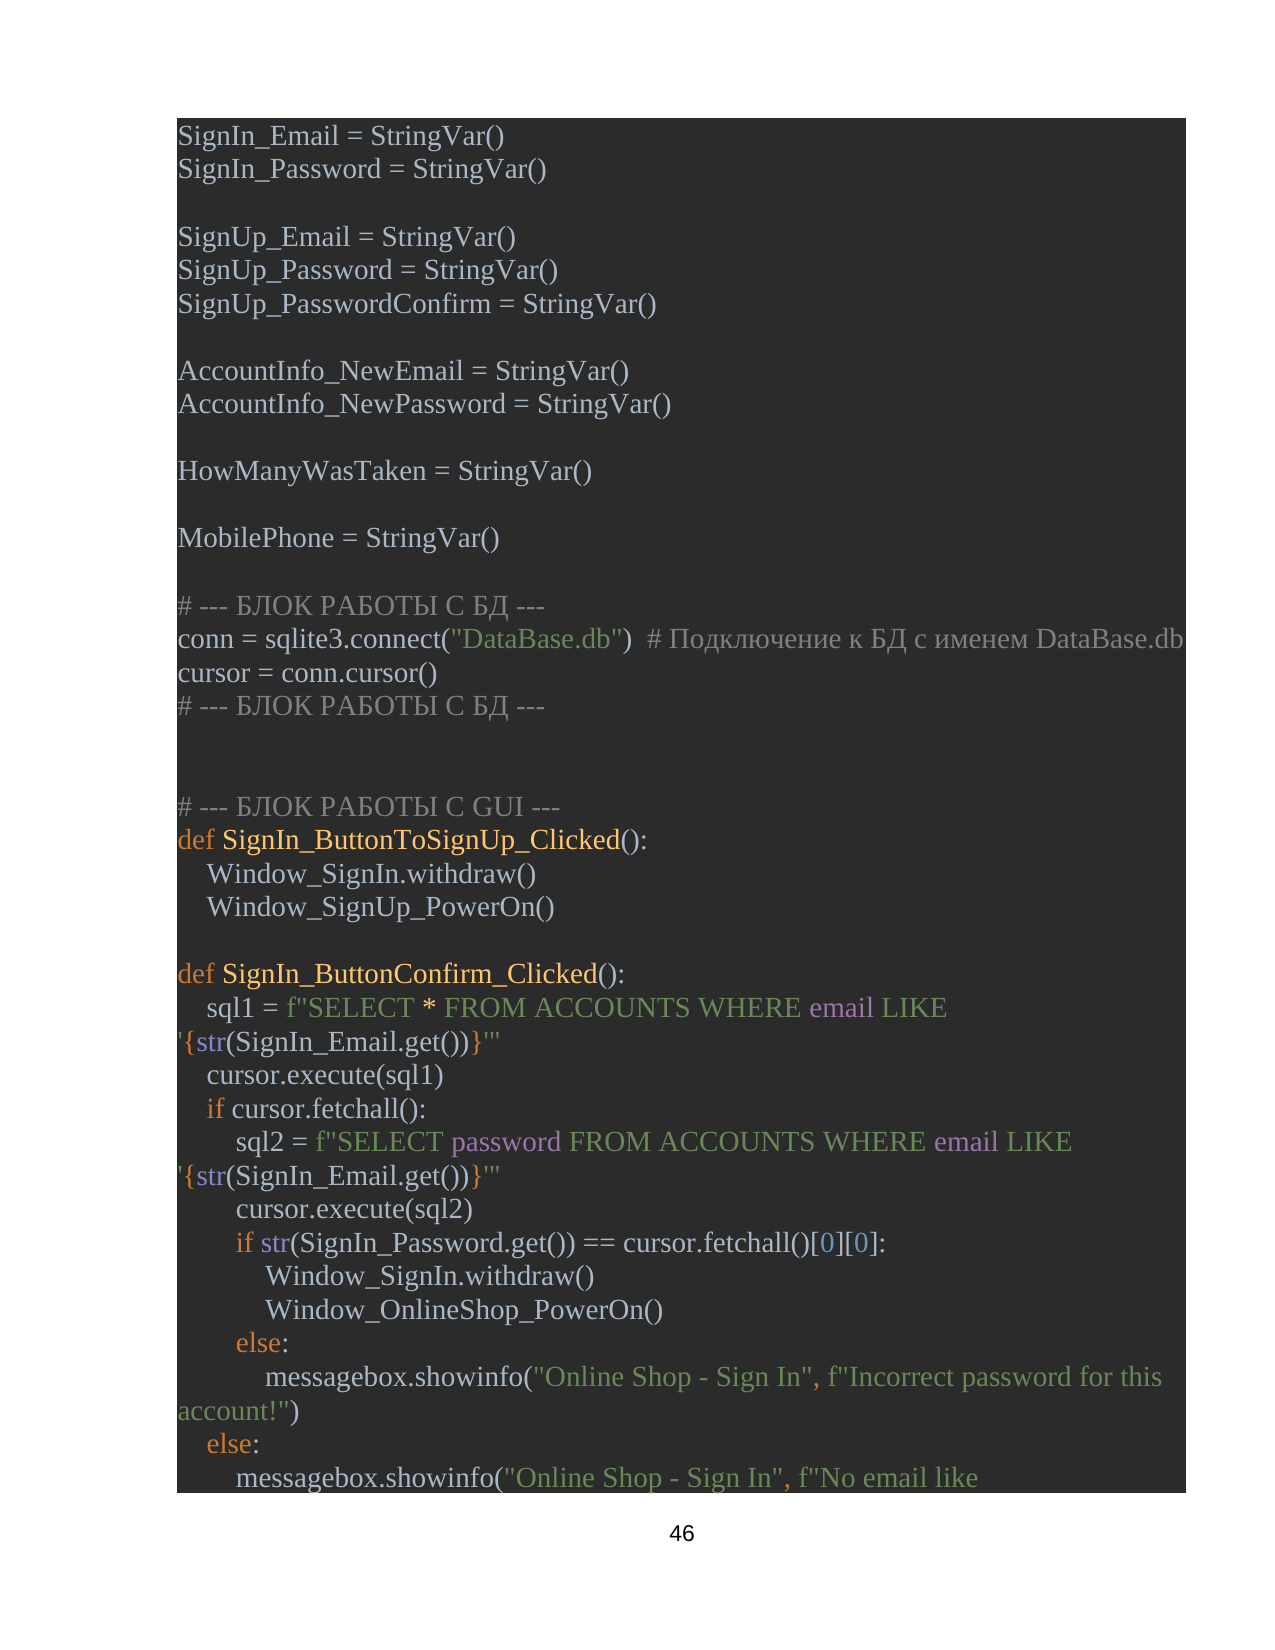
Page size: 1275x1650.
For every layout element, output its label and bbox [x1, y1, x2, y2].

text [177, 118, 1186, 1493]
